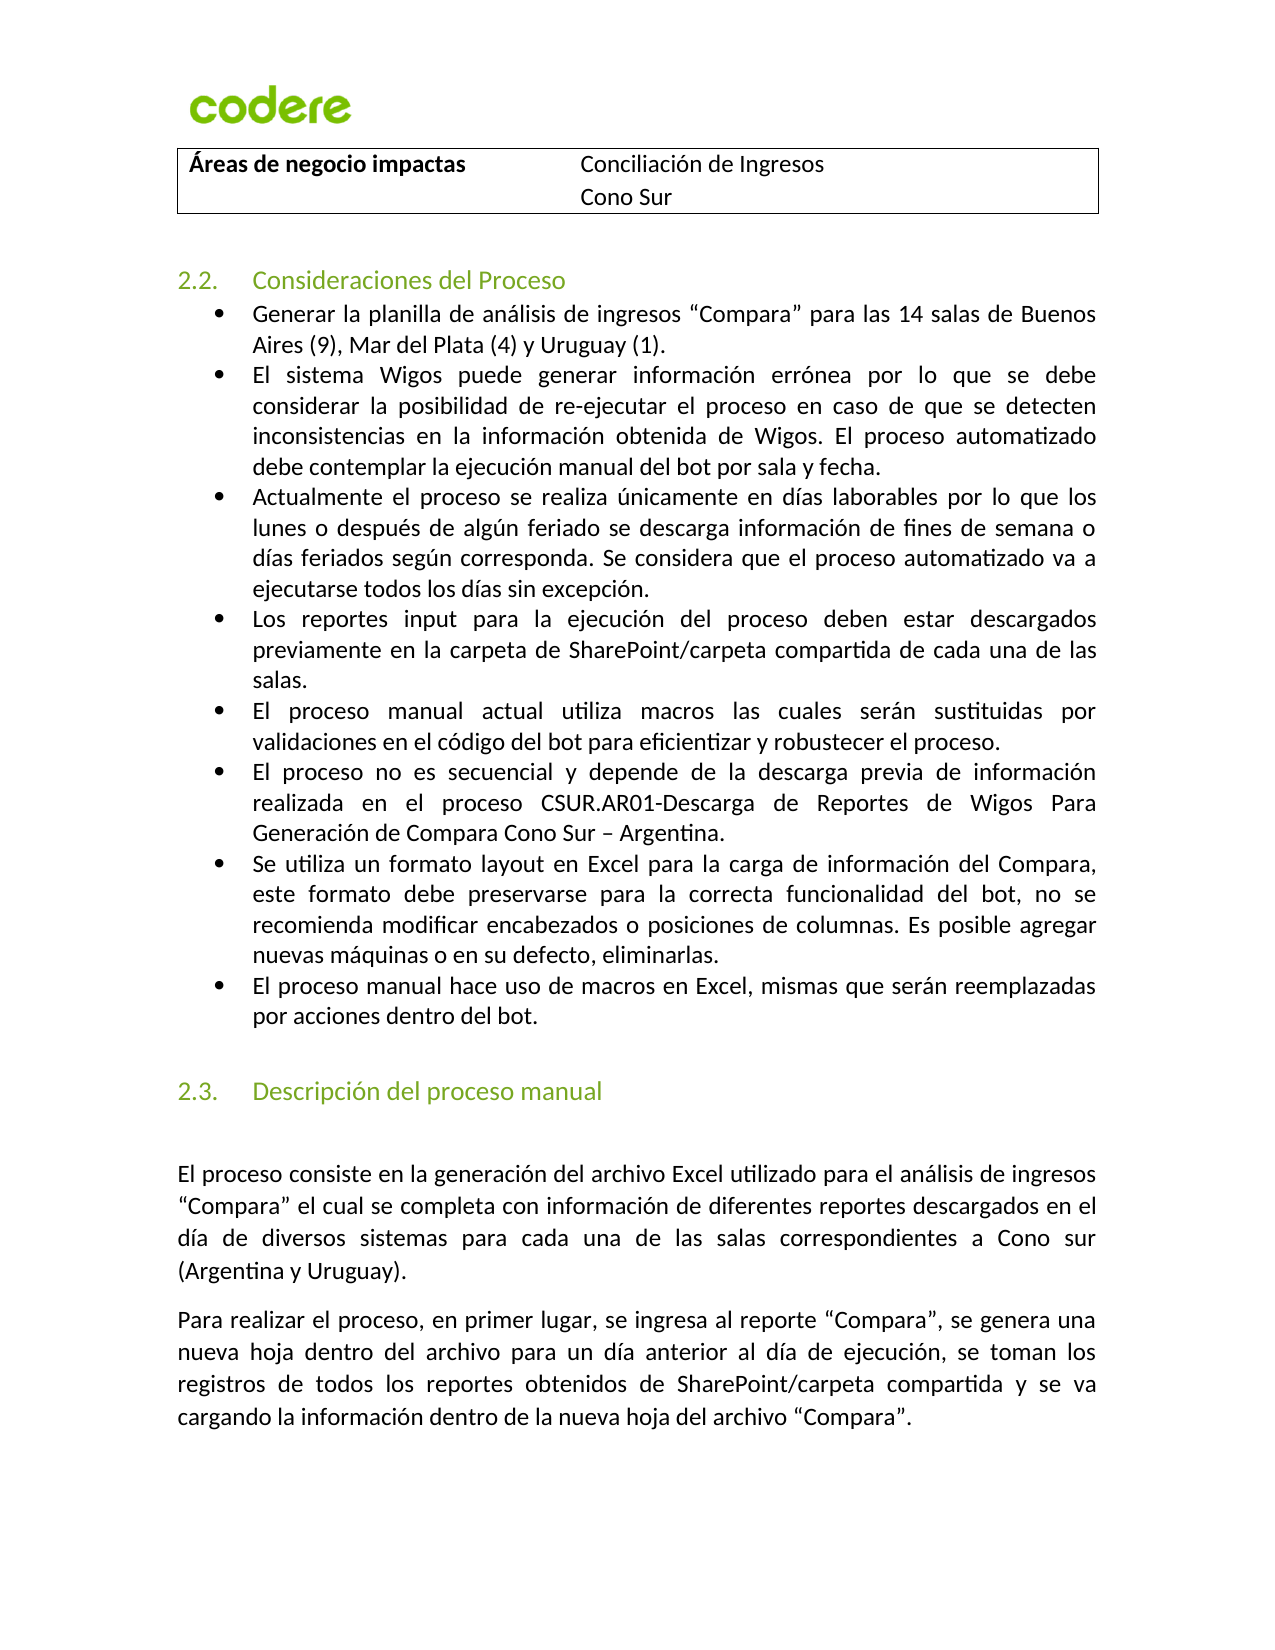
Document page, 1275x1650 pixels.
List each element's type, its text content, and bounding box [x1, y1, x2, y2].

table_cell Áreas de negocio impactas [178, 149, 569, 213]
table_cell Conciliación de Ingresos Cono Sur [569, 149, 873, 213]
list El proceso manual actual utiliza macros las cuales serán sustituidas por validaciones en el código del bot para eficientizar y robustecer el proceso. [215, 695, 1098, 756]
list Actualmente el proceso se realiza únicamente en días laborables por lo que los lunes o después de algún feriado se descarga información de fines de semana o días feriados según corresponda. Se considera que el proceso automatizado va a ejecutarse todos los días sin excepción. [215, 482, 1098, 604]
list El proceso no es secuencial y depende de la descarga previa de información realizada en el proceso CSUR.AR01-Descarga de Reportes de Wigos Para Generación de Compara Cono Sur – Argentina. [215, 756, 1098, 848]
table_cell [873, 149, 1098, 213]
subtitle Descripción del proceso manual [177, 1074, 1098, 1107]
list Se utiliza un formato layout en Excel para la carga de información del Compara, este formato debe preservarse para la correcta funcionalidad del bot, no se recomienda modificar encabezados o posiciones de columnas. Es posible agregar nuevas máquinas o en su defecto, eliminarlas. [215, 848, 1098, 970]
list El sistema Wigos puede generar información errónea por lo que se debe considerar la posibilidad de re-ejecutar el proceso en caso de que se detecten inconsistencias en la información obtenida de Wigos. El proceso automatizado debe contemplar la ejecución manual del bot por sala y fecha. [215, 359, 1098, 482]
text El proceso consiste en la generación del archivo Excel utilizado para el análisis de ingresos “Compara” el cual se completa con información de diferentes reportes descargados en el día de diversos sistemas para cada una de las salas correspondientes a Cono sur (Argentina y Uruguay). [177, 1158, 1098, 1285]
list El proceso manual hace uso de macros en Excel, mismas que serán reemplazadas por acciones dentro del bot. [215, 970, 1098, 1031]
text Para realizar el proceso, en primer lugar, se ingresa al reporte “Compara”, se genera una nueva hoja dentro del archivo para un día anterior al día de ejecución, se toman los registros de todos los reportes obtenidos de SharePoint/carpeta compartida y se va cargando la información dentro de la nueva hoja del archivo “Compara”. [177, 1304, 1098, 1431]
list Generar la planilla de análisis de ingresos “Compara” para las 14 salas de Buenos Aires (9), Mar del Plata (4) y Uruguay (1). [215, 298, 1098, 359]
list Los reportes input para la ejecución del proceso deben estar descargados previamente en la carpeta de SharePoint/carpeta compartida de cada una de las salas. [215, 604, 1098, 695]
picture [177, 73, 363, 134]
subtitle Consideraciones del Proceso [177, 263, 1098, 296]
